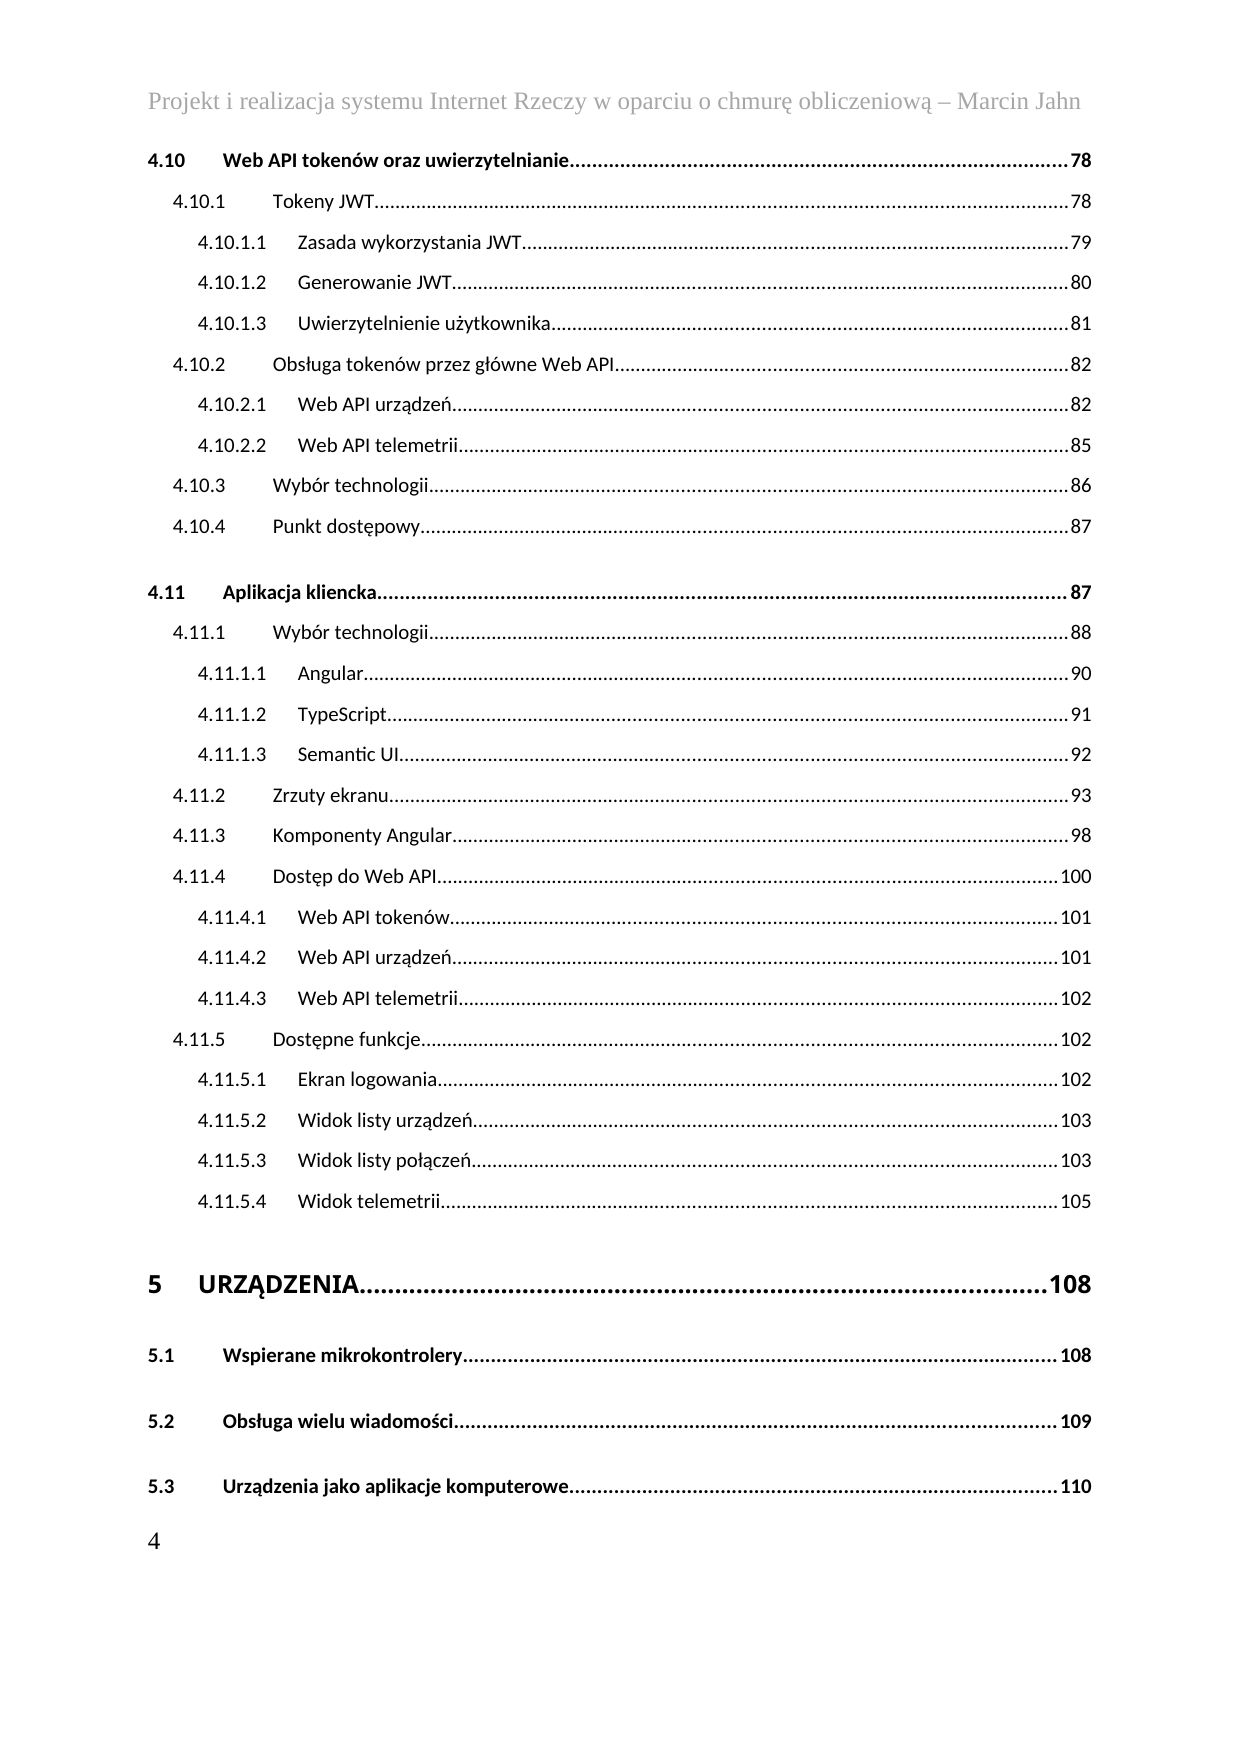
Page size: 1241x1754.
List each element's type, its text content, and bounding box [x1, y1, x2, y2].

text 4.11.1 Wybór technologii 88 [173, 619, 1093, 645]
text 4.10.1 Tokeny JWT 78 [173, 188, 1093, 214]
text 4.11.2 Zrzuty ekranu 93 [173, 782, 1093, 807]
text 4.11 Aplikacja kliencka 87 [148, 579, 1093, 604]
text 4.10.1.1 Zasada wykorzystania JWT 79 [198, 229, 1093, 254]
text 4.11.5.4 Widok telemetrii 105 [198, 1188, 1093, 1214]
text 4.10.1.3 Uwierzytelnienie użytkownika 81 [198, 310, 1093, 336]
text 4.11.5.1 Ekran logowania 102 [198, 1066, 1093, 1092]
text 4.11.5.3 Widok listy połączeń 103 [198, 1148, 1093, 1173]
text 4.11.5.2 Widok listy urządzeń 103 [198, 1107, 1093, 1132]
text 5 Urządzenia 108 [148, 1266, 1093, 1300]
text 4.11.1.1 Angular 90 [198, 660, 1093, 686]
text 4.11.4.1 Web API tokenów 101 [198, 904, 1093, 929]
text 5.2 Obsługa wielu wiadomości 109 [148, 1408, 1093, 1433]
text 4.10.2 Obsługa tokenów przez główne Web API 82 [173, 351, 1093, 376]
text 5.1 Wspierane mikrokontrolery 108 [148, 1342, 1093, 1368]
text 4.11.5 Dostępne funkcje 102 [173, 1026, 1093, 1051]
text 4.10 Web API tokenów oraz uwierzytelnianie 78 [148, 148, 1093, 173]
text 4.11.1.2 TypeScript 91 [198, 701, 1093, 726]
text 4.10.1.2 Generowanie JWT 80 [198, 269, 1093, 295]
text 4.10.4 Punkt dostępowy 87 [173, 513, 1093, 539]
text 4.11.1.3 Semantic UI 92 [198, 741, 1093, 767]
text 4.10.2.1 Web API urządzeń 82 [198, 391, 1093, 417]
text 5.3 Urządzenia jako aplikacje komputerowe 110 [148, 1474, 1093, 1499]
text 4.11.3 Komponenty Angular 98 [173, 823, 1093, 848]
text 4.10.3 Wybór technologii 86 [173, 473, 1093, 498]
text 4.11.4 Dostęp do Web API 100 [173, 863, 1093, 889]
text 4.11.4.3 Web API telemetrii 102 [198, 985, 1093, 1011]
text 4.11.4.2 Web API urządzeń 101 [198, 944, 1093, 970]
text 4.10.2.2 Web API telemetrii 85 [198, 432, 1093, 457]
